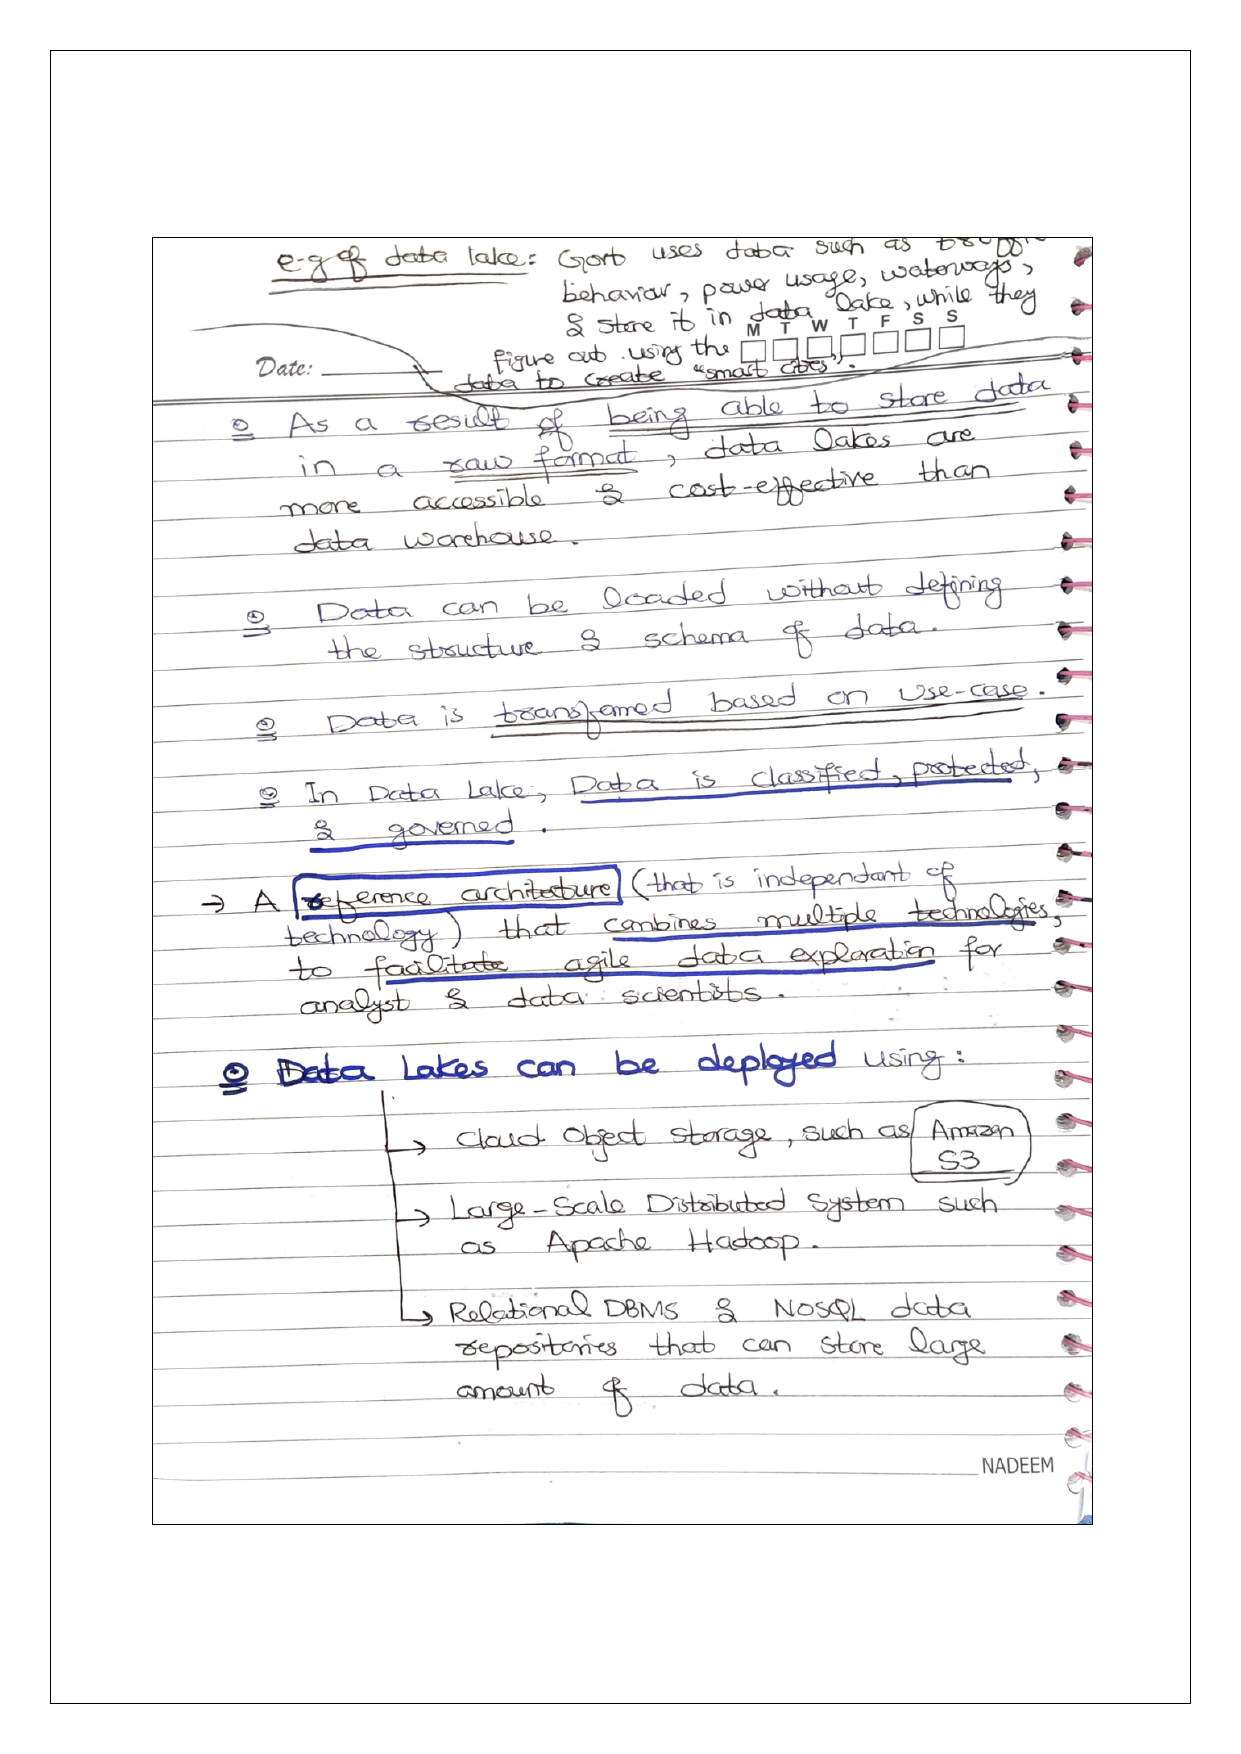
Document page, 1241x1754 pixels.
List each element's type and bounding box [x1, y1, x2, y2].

picture [154, 239, 1092, 1524]
